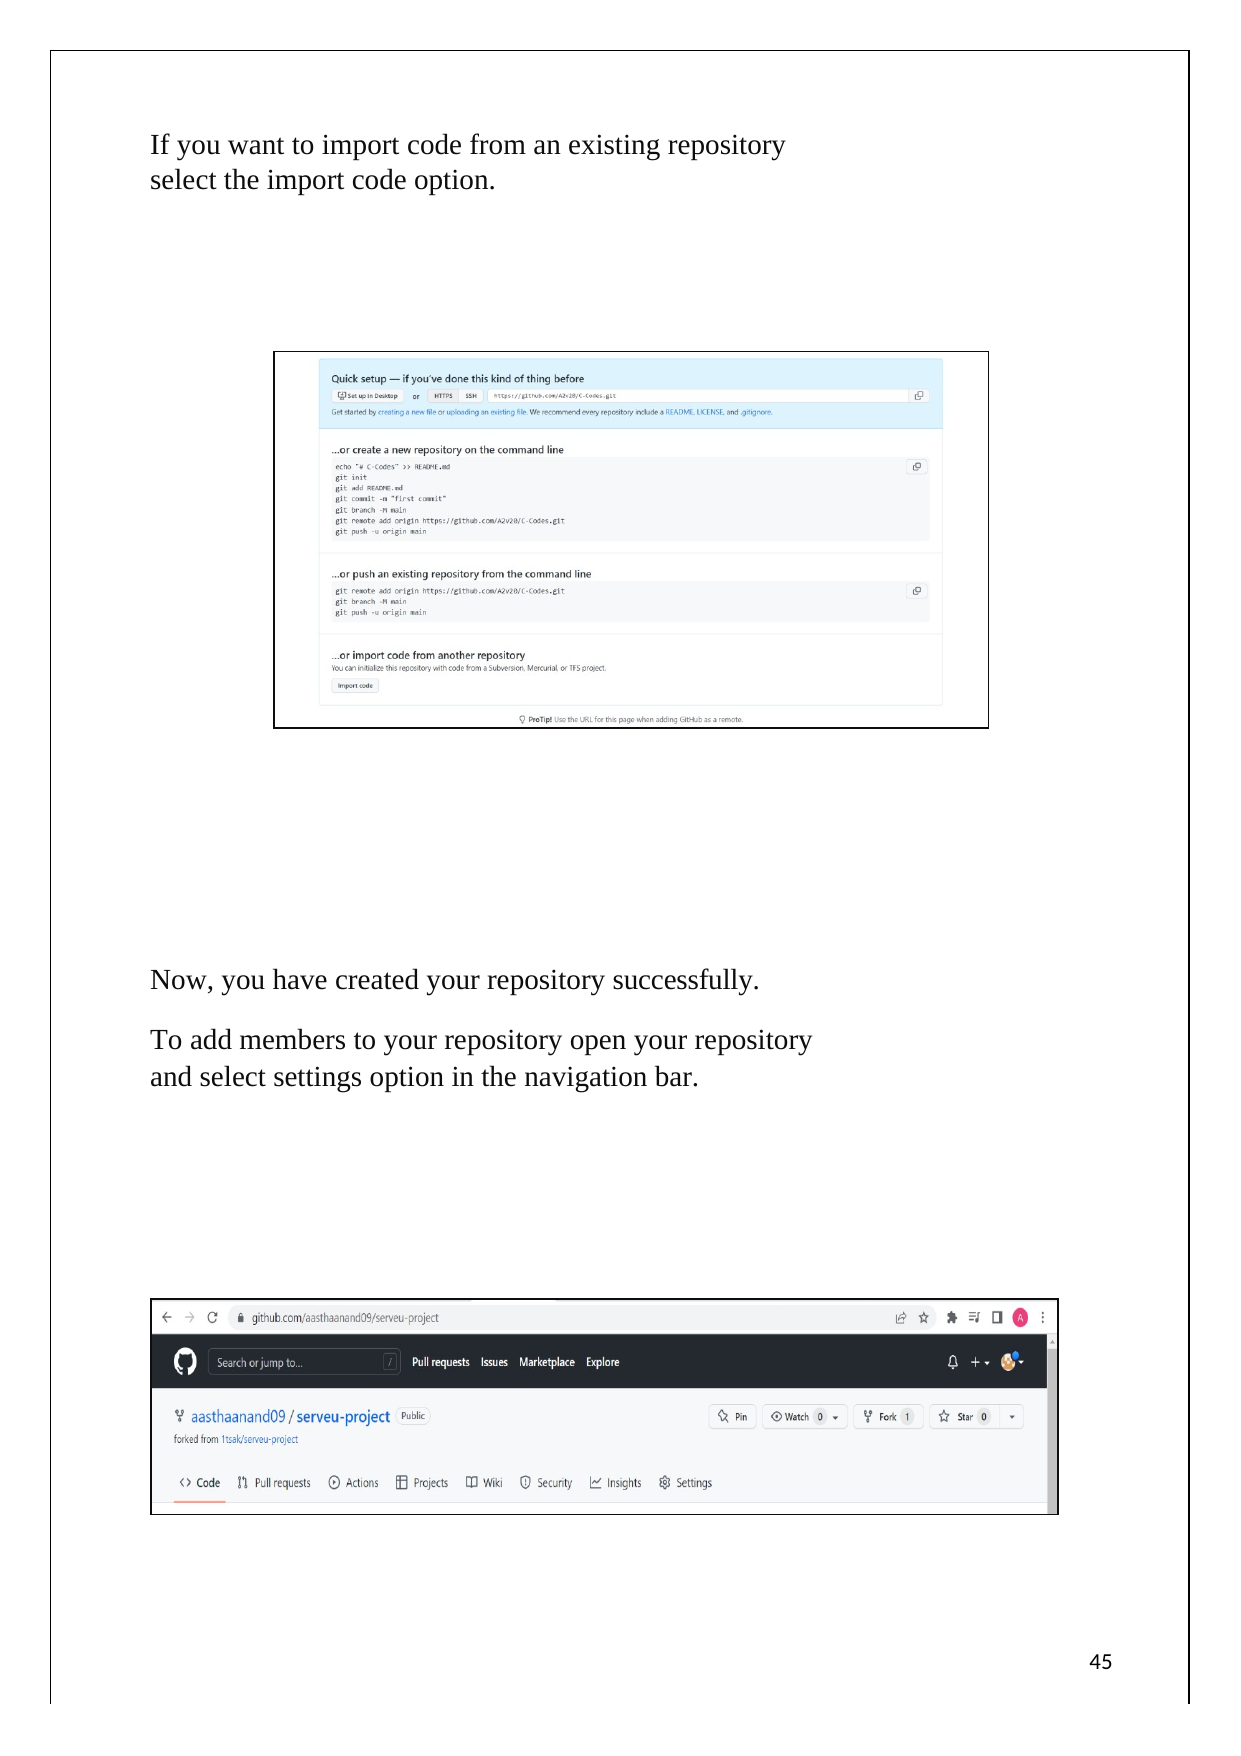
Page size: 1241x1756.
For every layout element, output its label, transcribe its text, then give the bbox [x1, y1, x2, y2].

text If you want to import code from an existing repository select the import code option. [150, 127, 800, 196]
picture [152, 1300, 1057, 1514]
text Now, you have created your repository successfully. [150, 962, 1112, 996]
picture [275, 358, 988, 727]
text To add members to your repository open your repository and select settings option in the navigation bar. [150, 1022, 827, 1092]
